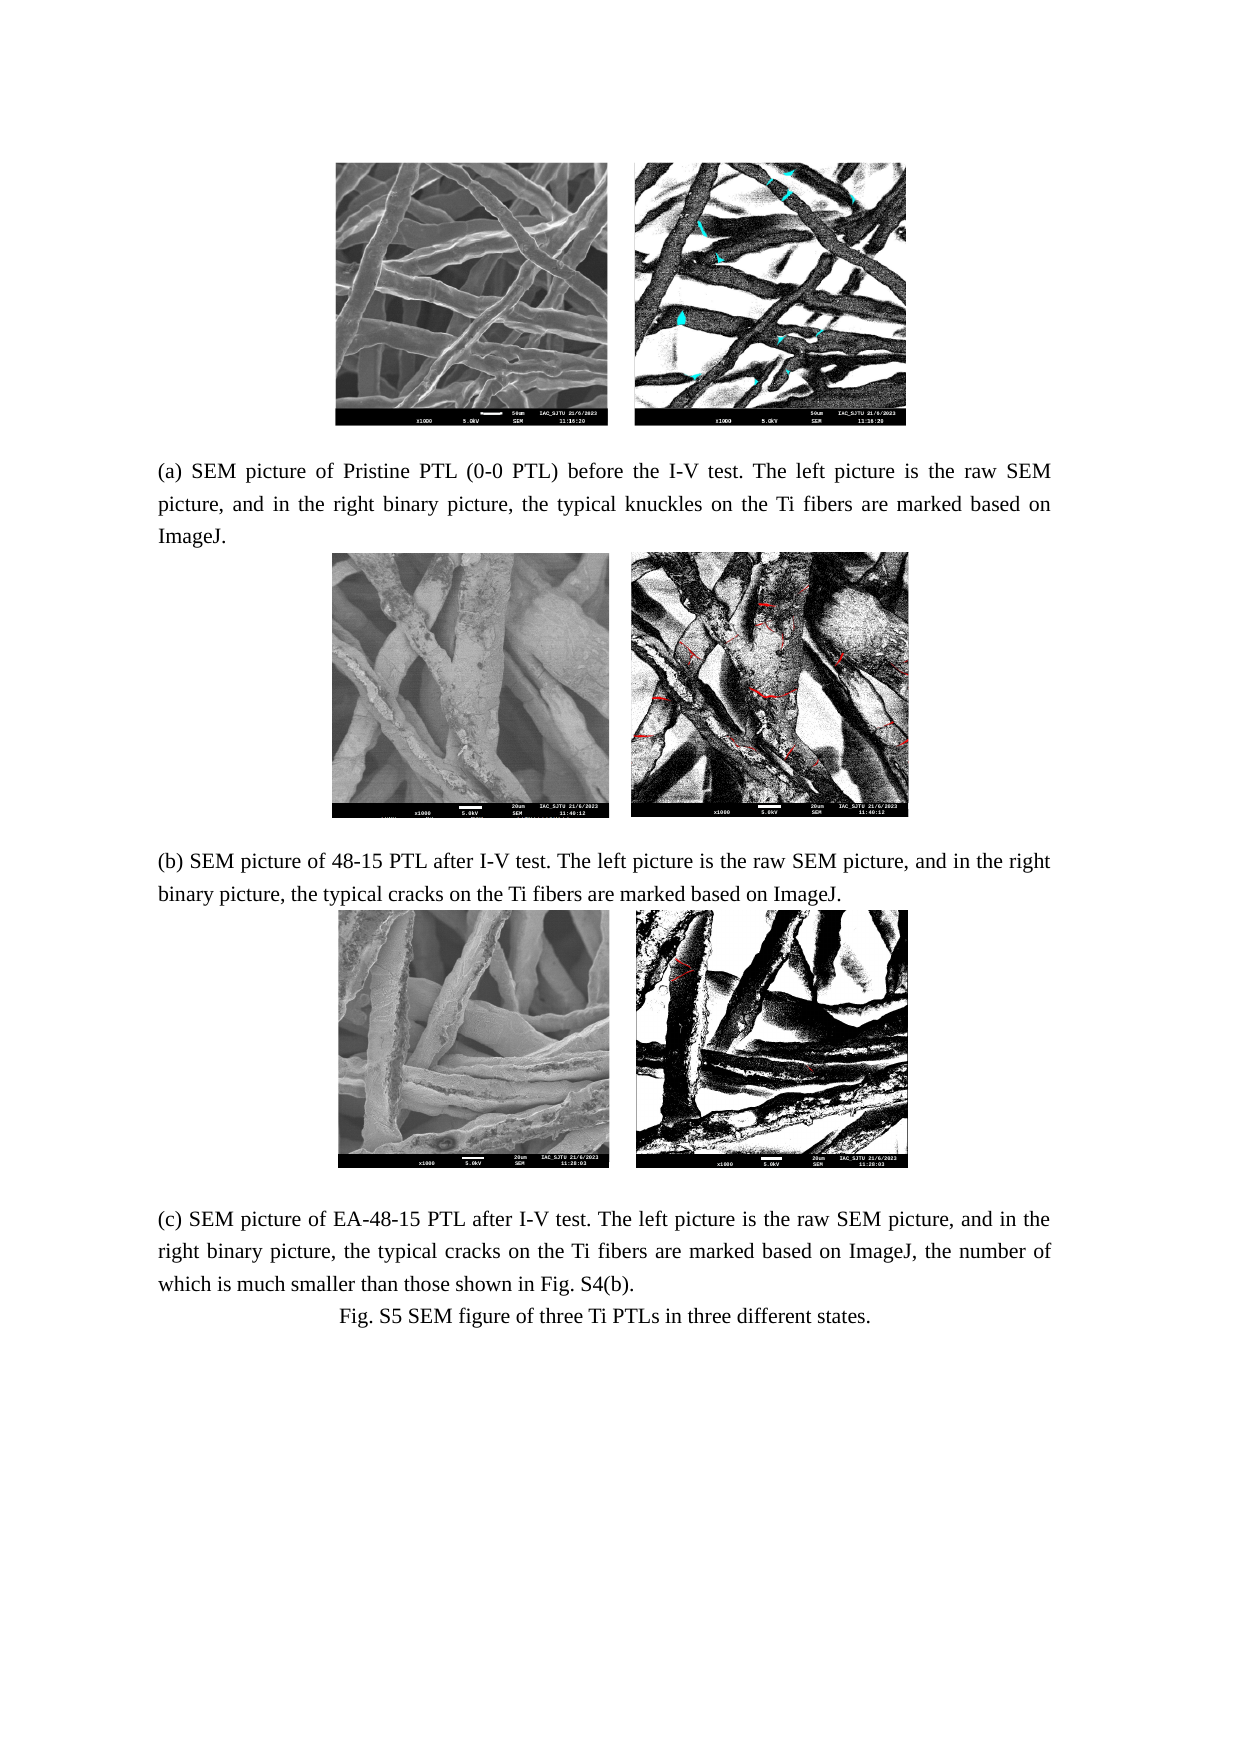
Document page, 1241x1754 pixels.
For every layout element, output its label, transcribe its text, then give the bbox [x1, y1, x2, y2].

text (a) SEM picture of Pristine PTL (0-0 PTL) before the I-V test. The left picture is the raw SEM picture, and in the right binary picture, the typical knuckles on the Ti fibers are marked based on ImageJ. [158, 454, 1053, 552]
text Fig. S5 SEM figure of three Ti PTLs in three different states. [158, 1299, 1053, 1332]
text (b) SEM picture of 48-15 PTL after I-V test. The left picture is the raw SEM picture, and in the right binary picture, the typical cracks on the Ti fibers are marked based on ImageJ. [158, 844, 1053, 909]
text (c) SEM picture of EA-48-15 PTL after I-V test. The left picture is the raw SEM picture, and in the right binary picture, the typical cracks on the Ti fibers are marked based on ImageJ, the number of which is much smaller than those shown in Fig. S4(b). [158, 1202, 1053, 1299]
